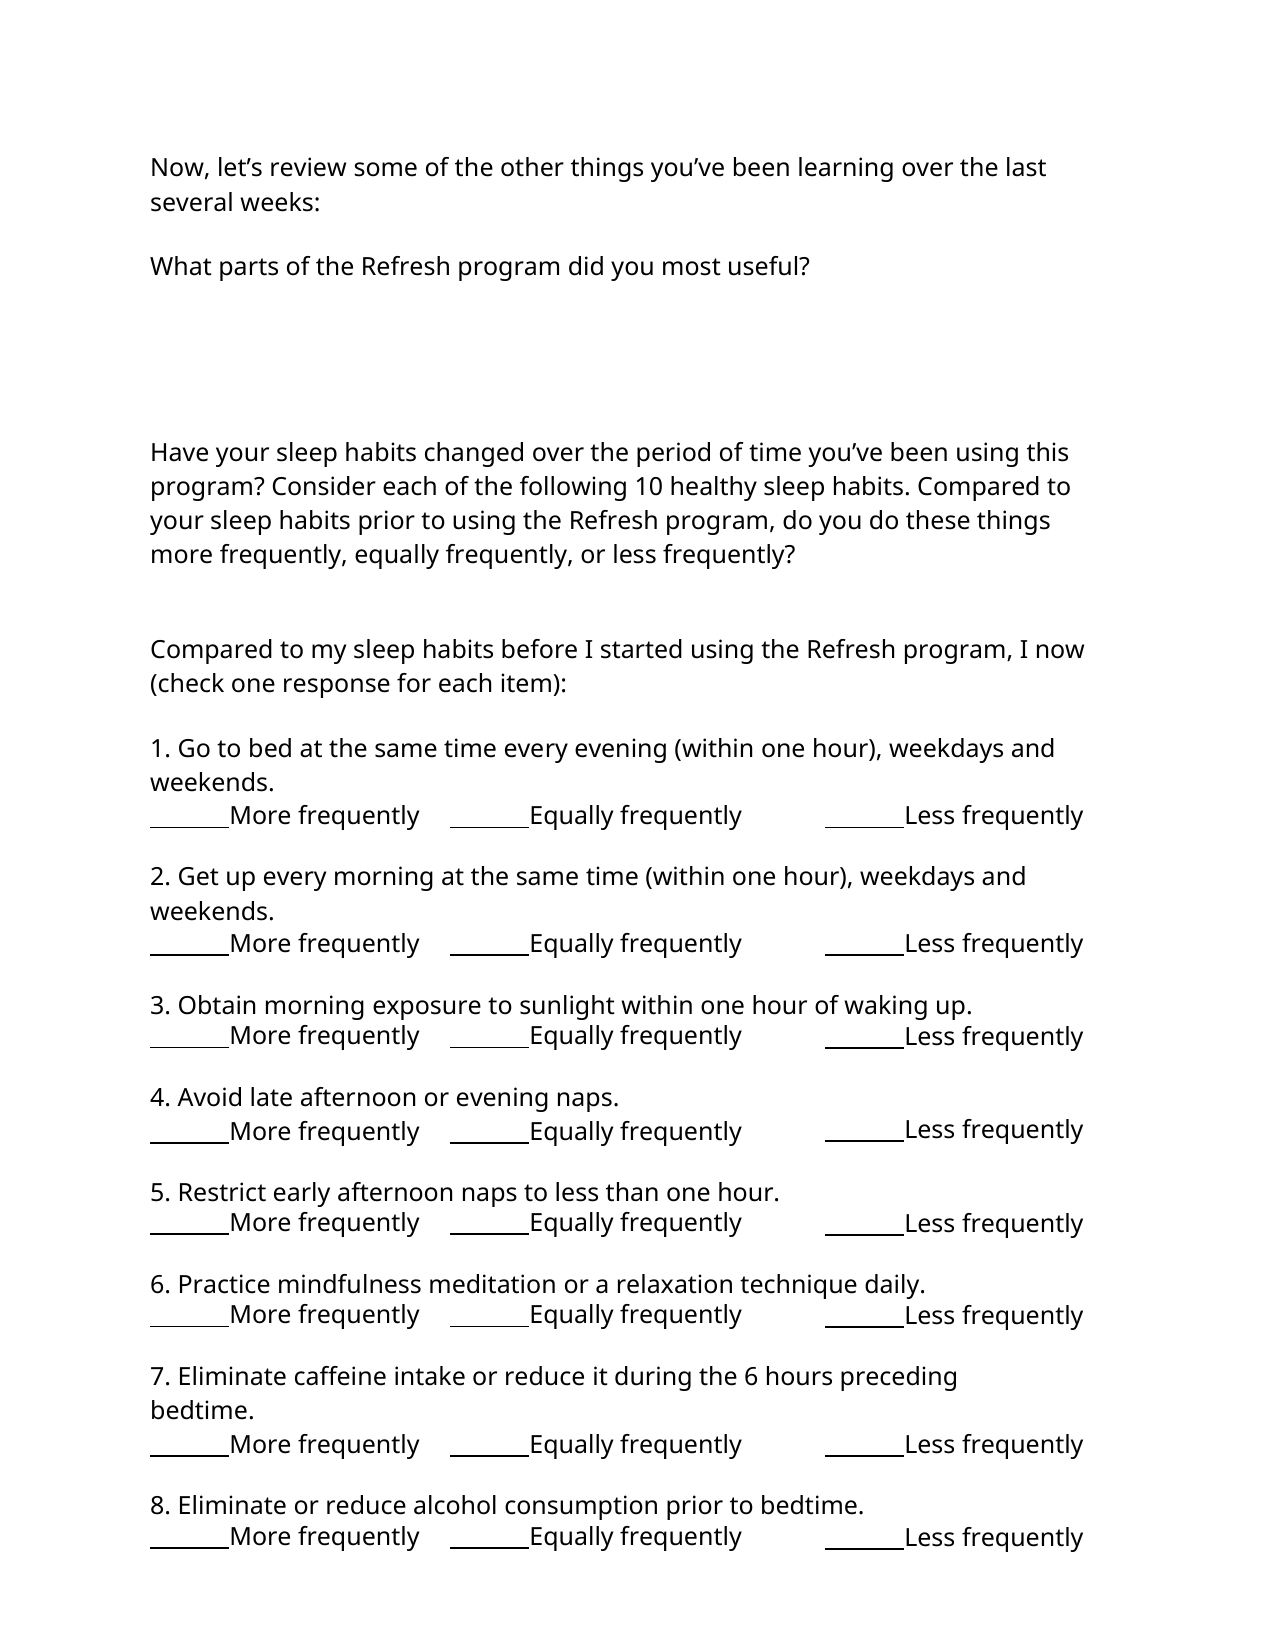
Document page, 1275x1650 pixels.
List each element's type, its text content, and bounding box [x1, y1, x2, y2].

text Less frequently [825, 1112, 1135, 1142]
text 4. Avoid late afternoon or evening naps. [150, 1080, 759, 1114]
text 8. Eliminate or reduce alcohol consumption prior to bedtime. [150, 1488, 1135, 1517]
text 7. Eliminate caffeine intake or reduce it during the 6 hours preceding bedtime. [150, 1359, 1027, 1427]
text More frequently Equally frequently [150, 1297, 765, 1327]
text What parts of the Refresh program did you most useful? [150, 249, 1135, 283]
text 3. Obtain morning exposure to sunlight within one hour of waking up. [150, 988, 1135, 1017]
text Less frequently [825, 1019, 1135, 1049]
text More frequently Equally frequently [150, 1518, 765, 1552]
text Less frequently [825, 798, 1135, 828]
text 1. Go to bed at the same time every evening (within one hour), weekdays and weekends. [150, 730, 1093, 798]
text Less frequently [825, 1298, 1135, 1328]
text Less frequently [825, 1519, 1135, 1553]
text Now, let’s review some of the other things you’ve been learning over the last several weeks: [150, 150, 1129, 218]
text Compared to my sleep habits before I started using the Refresh program, I now (check one response for each item): [150, 632, 1135, 700]
text Less frequently [825, 1206, 1135, 1236]
text More frequently Equally frequently [150, 798, 765, 828]
text Less frequently [825, 927, 1135, 957]
text Less frequently [825, 1427, 1135, 1457]
text More frequently Equally frequently [150, 1114, 765, 1143]
text 2. Get up every morning at the same time (within one hour), weekdays and weekends. [150, 859, 1115, 927]
text More frequently Equally frequently [150, 1018, 765, 1048]
text More frequently Equally frequently [150, 927, 765, 957]
text 6. Practice mindfulness meditation or a relaxation technique daily. [150, 1267, 1135, 1296]
text 5. Restrict early afternoon naps to less than one hour. [150, 1175, 1135, 1204]
text More frequently Equally frequently [150, 1205, 765, 1234]
text Have your sleep habits changed over the period of time you’ve been using this program? Consider each of the following 10 healthy sleep habits. Compared to your sleep habits prior to using the Refresh program, do you do these things more frequently, equally frequently, or less frequently? [150, 435, 1094, 571]
text More frequently Equally frequently [150, 1427, 765, 1457]
